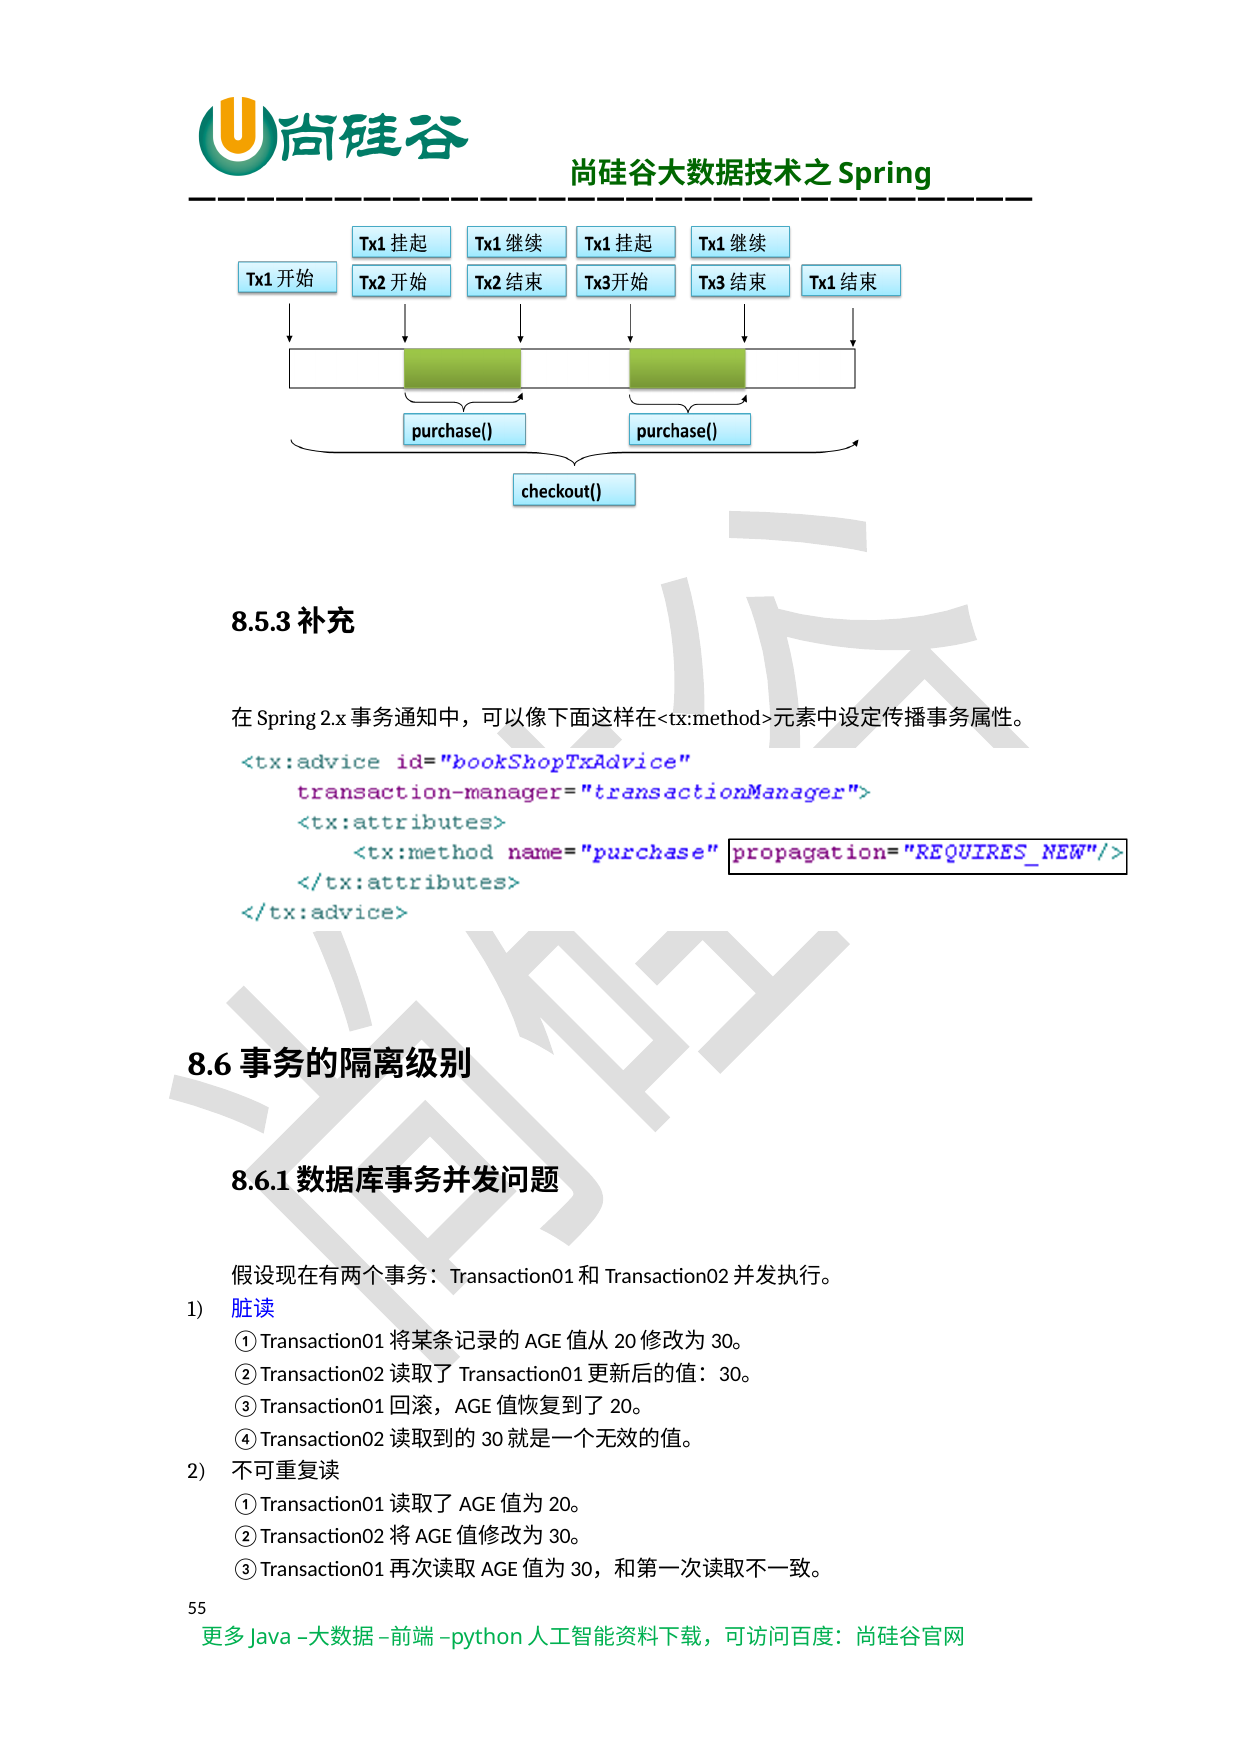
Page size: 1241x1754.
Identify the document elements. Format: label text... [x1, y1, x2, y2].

list 脏读 [187, 1290, 1053, 1323]
text ③Transaction01再次读取AGE值为30，和第一次读取不一致。 [187, 1550, 1053, 1583]
text ④Transaction02读取到的30就是一个无效的值。 [187, 1420, 1053, 1453]
subtitle 8.6 事务的隔离级别 [187, 1028, 1053, 1093]
picture [187, 88, 476, 184]
text 在Spring 2.x事务通知中，可以像下面这样在<tx:method>元素中设定传播事务属性。 [187, 700, 1053, 732]
text ②Transaction02将AGE值修改为30。 [187, 1518, 1053, 1550]
list 不可重复读 [187, 1453, 1053, 1485]
picture [231, 221, 904, 521]
text ③Transaction01回滚，AGE值恢复到了20。 [187, 1388, 1053, 1420]
text 假设现在有两个事务：Transaction01和Transaction02并发执行。 [187, 1258, 1053, 1290]
subtitle 8.5.3 补充 [187, 586, 1053, 651]
text ①Transaction01将某条记录的AGE值从20修改为30。 [187, 1323, 1053, 1355]
subtitle 8.6.1 数据库事务并发问题 [187, 1145, 1053, 1210]
picture [231, 748, 1140, 931]
text ①Transaction01读取了AGE值为20。 [187, 1485, 1053, 1518]
text ②Transaction02读取了Transaction01更新后的值：30。 [187, 1355, 1053, 1388]
